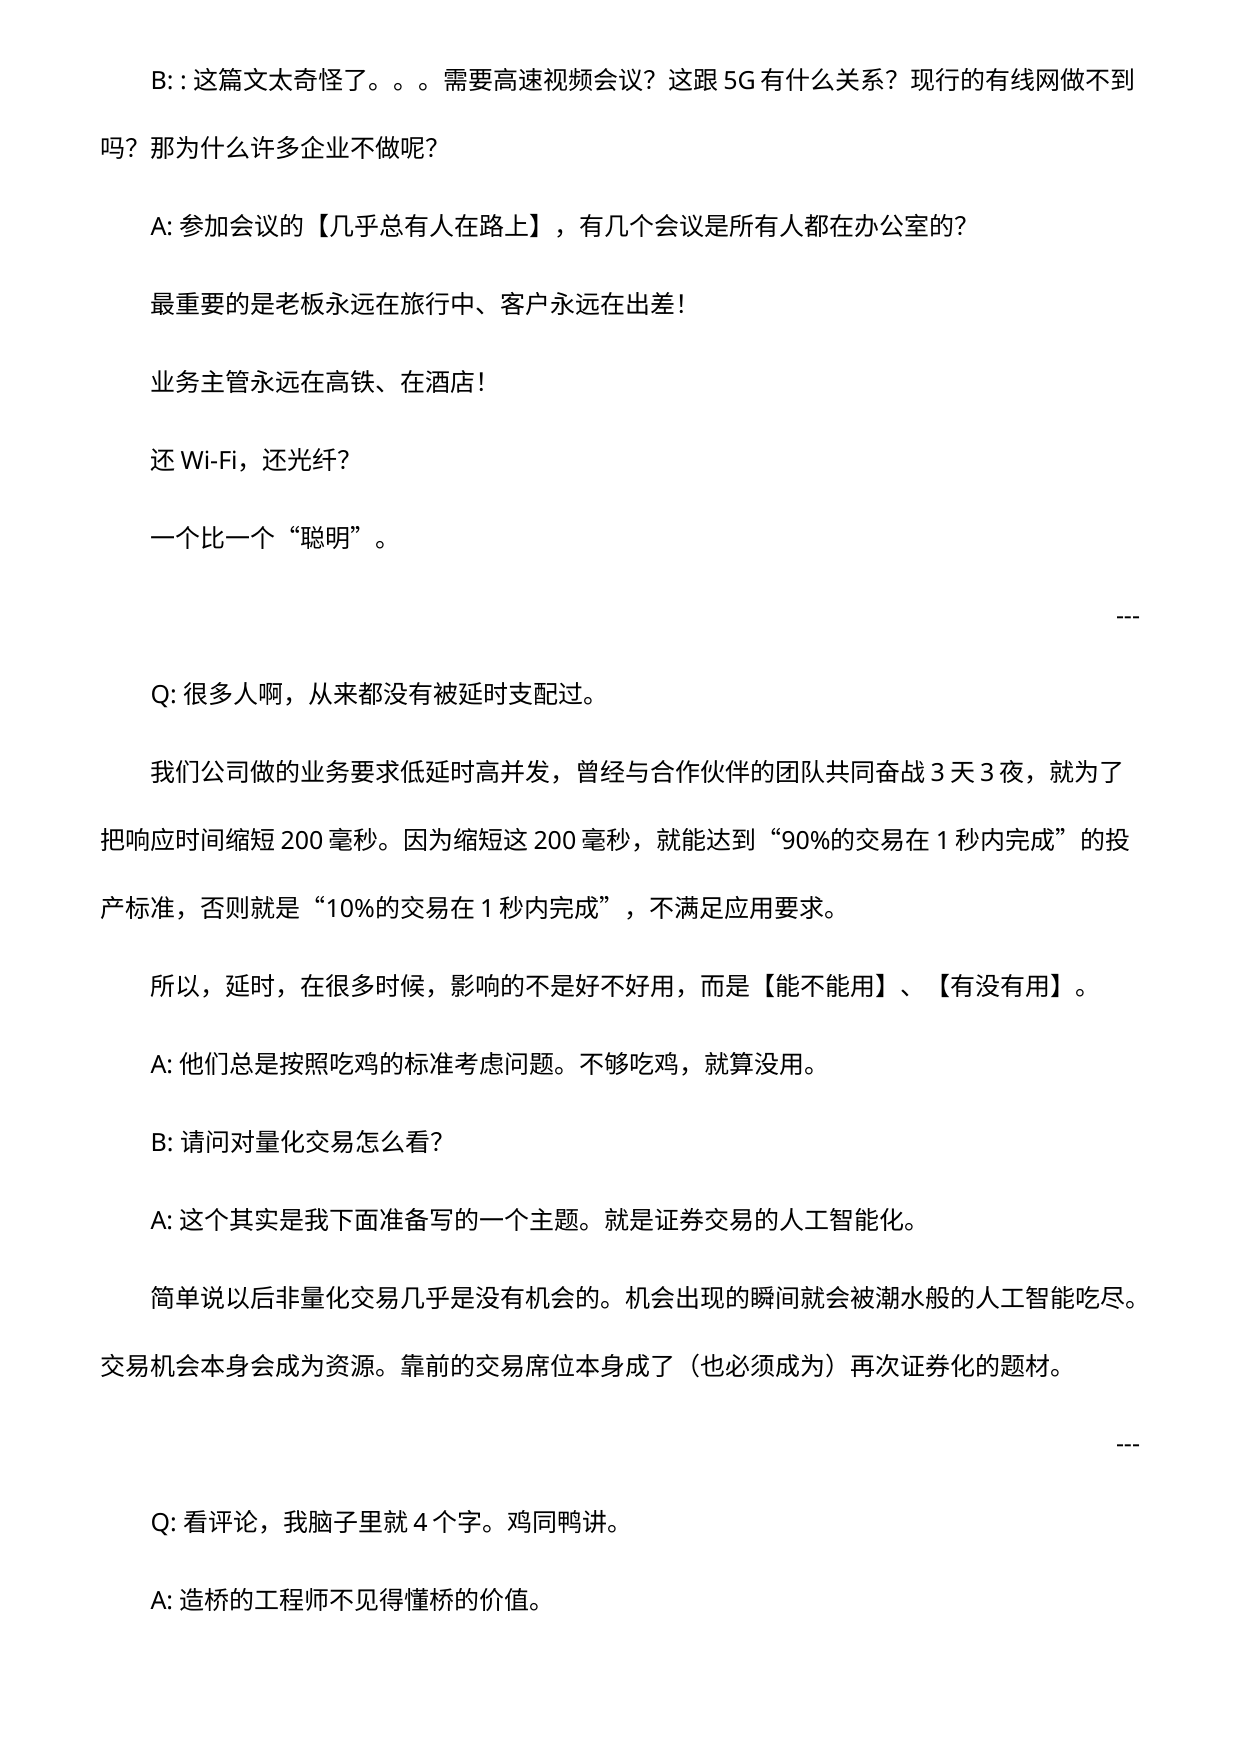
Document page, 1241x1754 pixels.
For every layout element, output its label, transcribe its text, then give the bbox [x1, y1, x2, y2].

text 还Wi-Fi，还光纤？ [100, 425, 1140, 493]
text 所以，延时，在很多时候，影响的不是好不好用，而是【能不能用】、【有没有用】。 [100, 951, 1140, 1019]
text 我们公司做的业务要求低延时高并发，曾经与合作伙伴的团队共同奋战3天3夜，就为了把响应时间缩短200毫秒。因为缩短这200毫秒，就能达到“90%的交易在1秒内完成”的投产标准，否则就是“10%的交易在1秒内完成”，不满足应用要求。 [100, 737, 1140, 941]
text A: 造桥的工程师不见得懂桥的价值。 [100, 1565, 1140, 1633]
text Q: 看评论，我脑子里就4个字。鸡同鸭讲。 [100, 1487, 1140, 1555]
text 简单说以后非量化交易几乎是没有机会的。机会出现的瞬间就会被潮水般的人工智能吃尽。交易机会本身会成为资源。靠前的交易席位本身成了（也必须成为）再次证券化的题材。 [100, 1263, 1140, 1399]
text Q: 很多人啊，从来都没有被延时支配过。 [100, 659, 1140, 727]
text A: 参加会议的【几乎总有人在路上】，有几个会议是所有人都在办公室的？ [100, 191, 1140, 259]
text 一个比一个“聪明”。 [100, 503, 1140, 571]
text B: 请问对量化交易怎么看？ [100, 1107, 1140, 1175]
text 业务主管永远在高铁、在酒店！ [100, 347, 1140, 415]
text 最重要的是老板永远在旅行中、客户永远在出差！ [100, 269, 1140, 337]
text --- [100, 581, 1140, 649]
text A: 他们总是按照吃鸡的标准考虑问题。不够吃鸡，就算没用。 [100, 1029, 1140, 1097]
text A: 这个其实是我下面准备写的一个主题。就是证券交易的人工智能化。 [100, 1185, 1140, 1253]
text B: : 这篇文太奇怪了。。。需要高速视频会议？这跟5G有什么关系？现行的有线网做不到吗？那为什么许多企业不做呢？ [100, 45, 1140, 181]
text --- [100, 1409, 1140, 1477]
